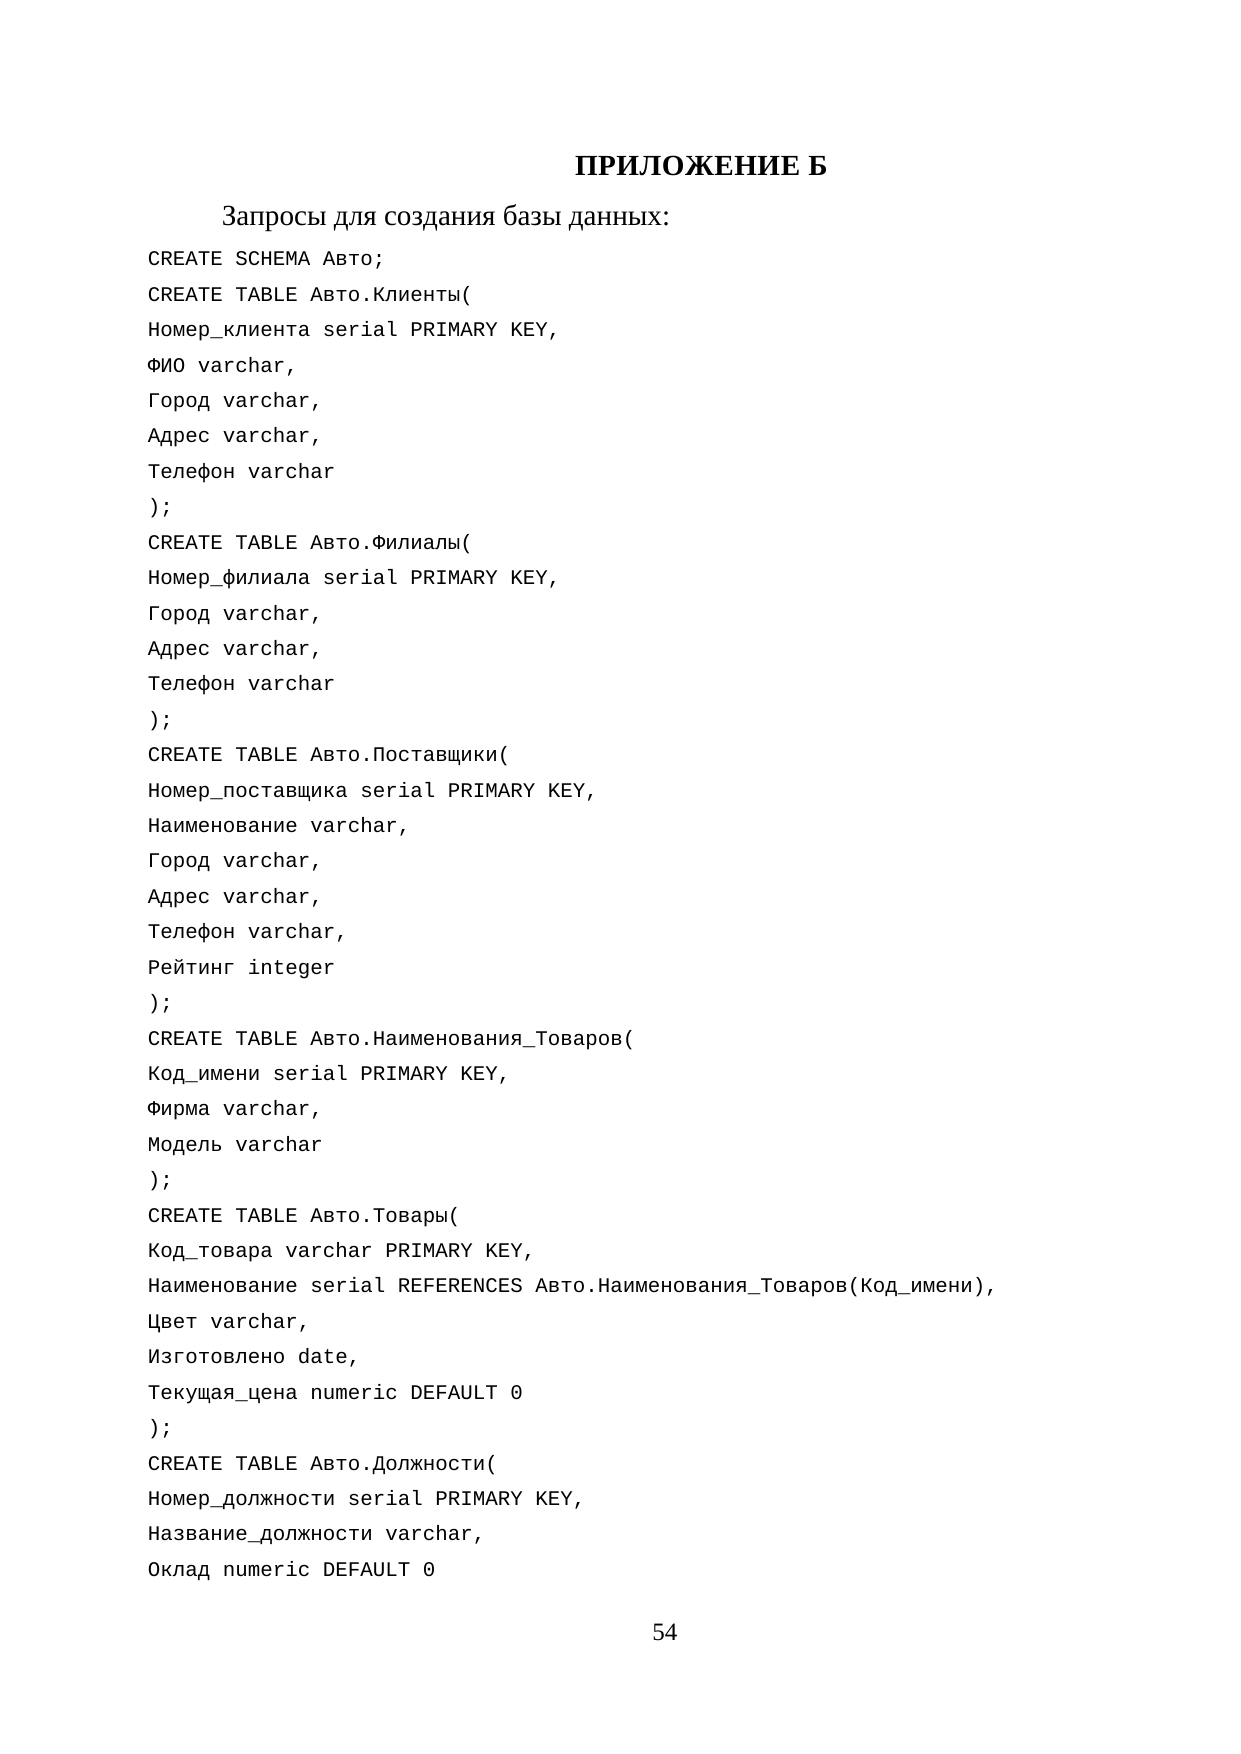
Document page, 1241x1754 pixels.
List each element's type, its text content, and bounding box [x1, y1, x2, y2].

text CREATE TABLE Авто.Должности( [148, 1452, 1181, 1476]
text ); [148, 709, 1181, 732]
text Изготовлено date, [148, 1346, 1181, 1370]
text Рейтинг integer [148, 957, 1181, 980]
text Адрес varchar, [148, 638, 1181, 662]
text Адрес varchar, [148, 886, 1181, 909]
text Номер_должности serial PRIMARY KEY, [148, 1488, 1181, 1512]
text Модель varchar [148, 1134, 1181, 1157]
text CREATE TABLE Авто.Клиенты( [148, 284, 1181, 307]
text Код_товара varchar PRIMARY KEY, [148, 1240, 1181, 1264]
text Запросы для создания базы данных: [148, 198, 1181, 232]
text CREATE SCHEMA Авто; [148, 248, 1181, 272]
text ); [148, 992, 1181, 1016]
text Адрес varchar, [148, 425, 1181, 449]
text Город varchar, [148, 390, 1181, 414]
subtitle ПРИЛОЖЕНИЕ Б [148, 148, 1181, 181]
text Город varchar, [148, 602, 1181, 626]
text Код_имени serial PRIMARY KEY, [148, 1063, 1181, 1087]
text Телефон varchar, [148, 921, 1181, 945]
text ); [148, 496, 1181, 520]
text Текущая_цена numeric DEFAULT 0 [148, 1382, 1181, 1405]
text Город varchar, [148, 850, 1181, 874]
text ФИО varchar, [148, 354, 1181, 378]
text Оклад numeric DEFAULT 0 [148, 1559, 1181, 1582]
text ); [148, 1417, 1181, 1441]
text Фирма varchar, [148, 1098, 1181, 1122]
text Цвет varchar, [148, 1311, 1181, 1334]
text CREATE TABLE Авто.Поставщики( [148, 744, 1181, 768]
text Номер_поставщика serial PRIMARY KEY, [148, 779, 1181, 803]
text CREATE TABLE Авто.Филиалы( [148, 532, 1181, 555]
text Наименование serial REFERENCES Авто.Наименования_Товаров(Код_имени), [148, 1275, 1181, 1299]
text Номер_филиала serial PRIMARY KEY, [148, 567, 1181, 591]
text Наименование varchar, [148, 815, 1181, 839]
text CREATE TABLE Авто.Наименования_Товаров( [148, 1027, 1181, 1051]
text Телефон varchar [148, 461, 1181, 484]
text CREATE TABLE Авто.Товары( [148, 1204, 1181, 1228]
text ); [148, 1169, 1181, 1193]
text Название_должности varchar, [148, 1523, 1181, 1547]
text Номер_клиента serial PRIMARY KEY, [148, 319, 1181, 343]
text Телефон varchar [148, 673, 1181, 697]
